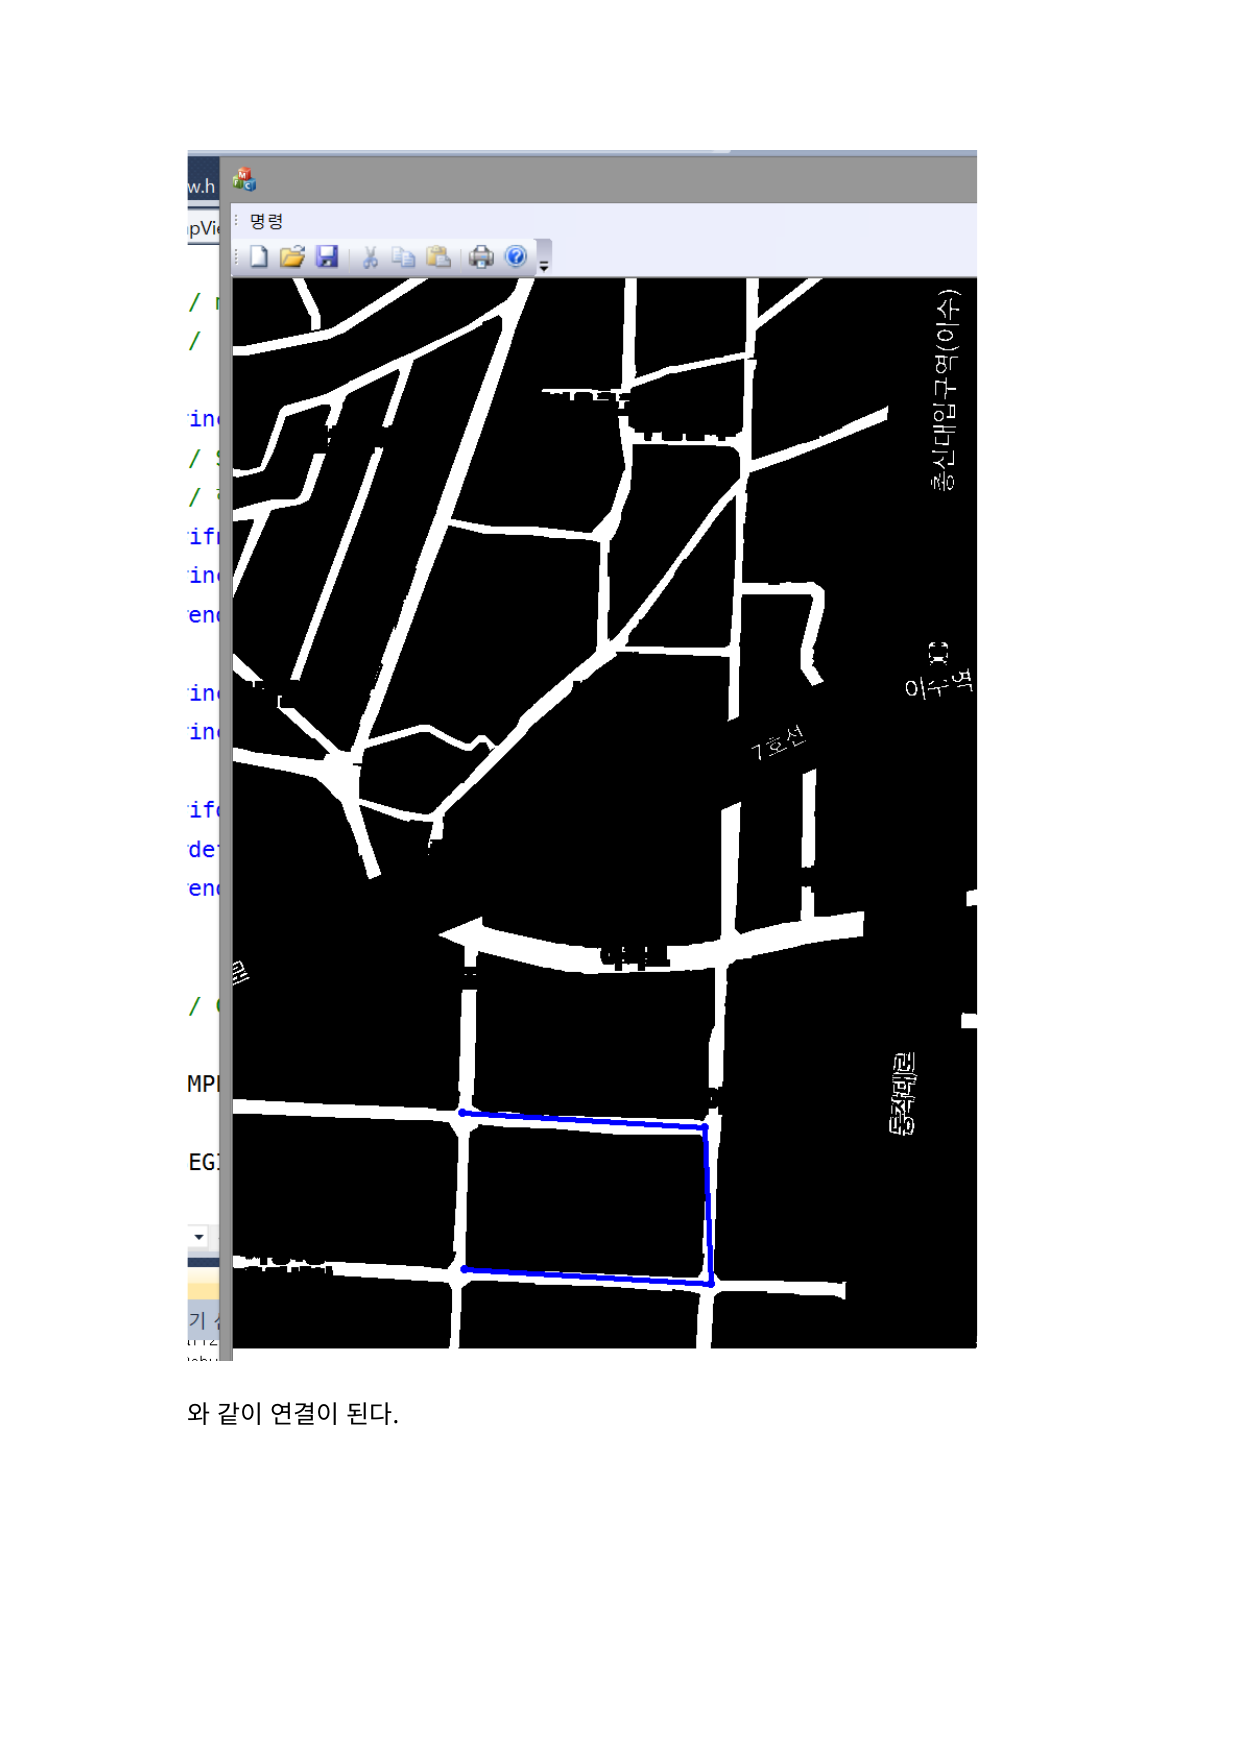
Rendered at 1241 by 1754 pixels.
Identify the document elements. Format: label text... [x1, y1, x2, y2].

text 와 같이 연결이 된다. [187, 1394, 1053, 1431]
picture [187, 150, 978, 1361]
